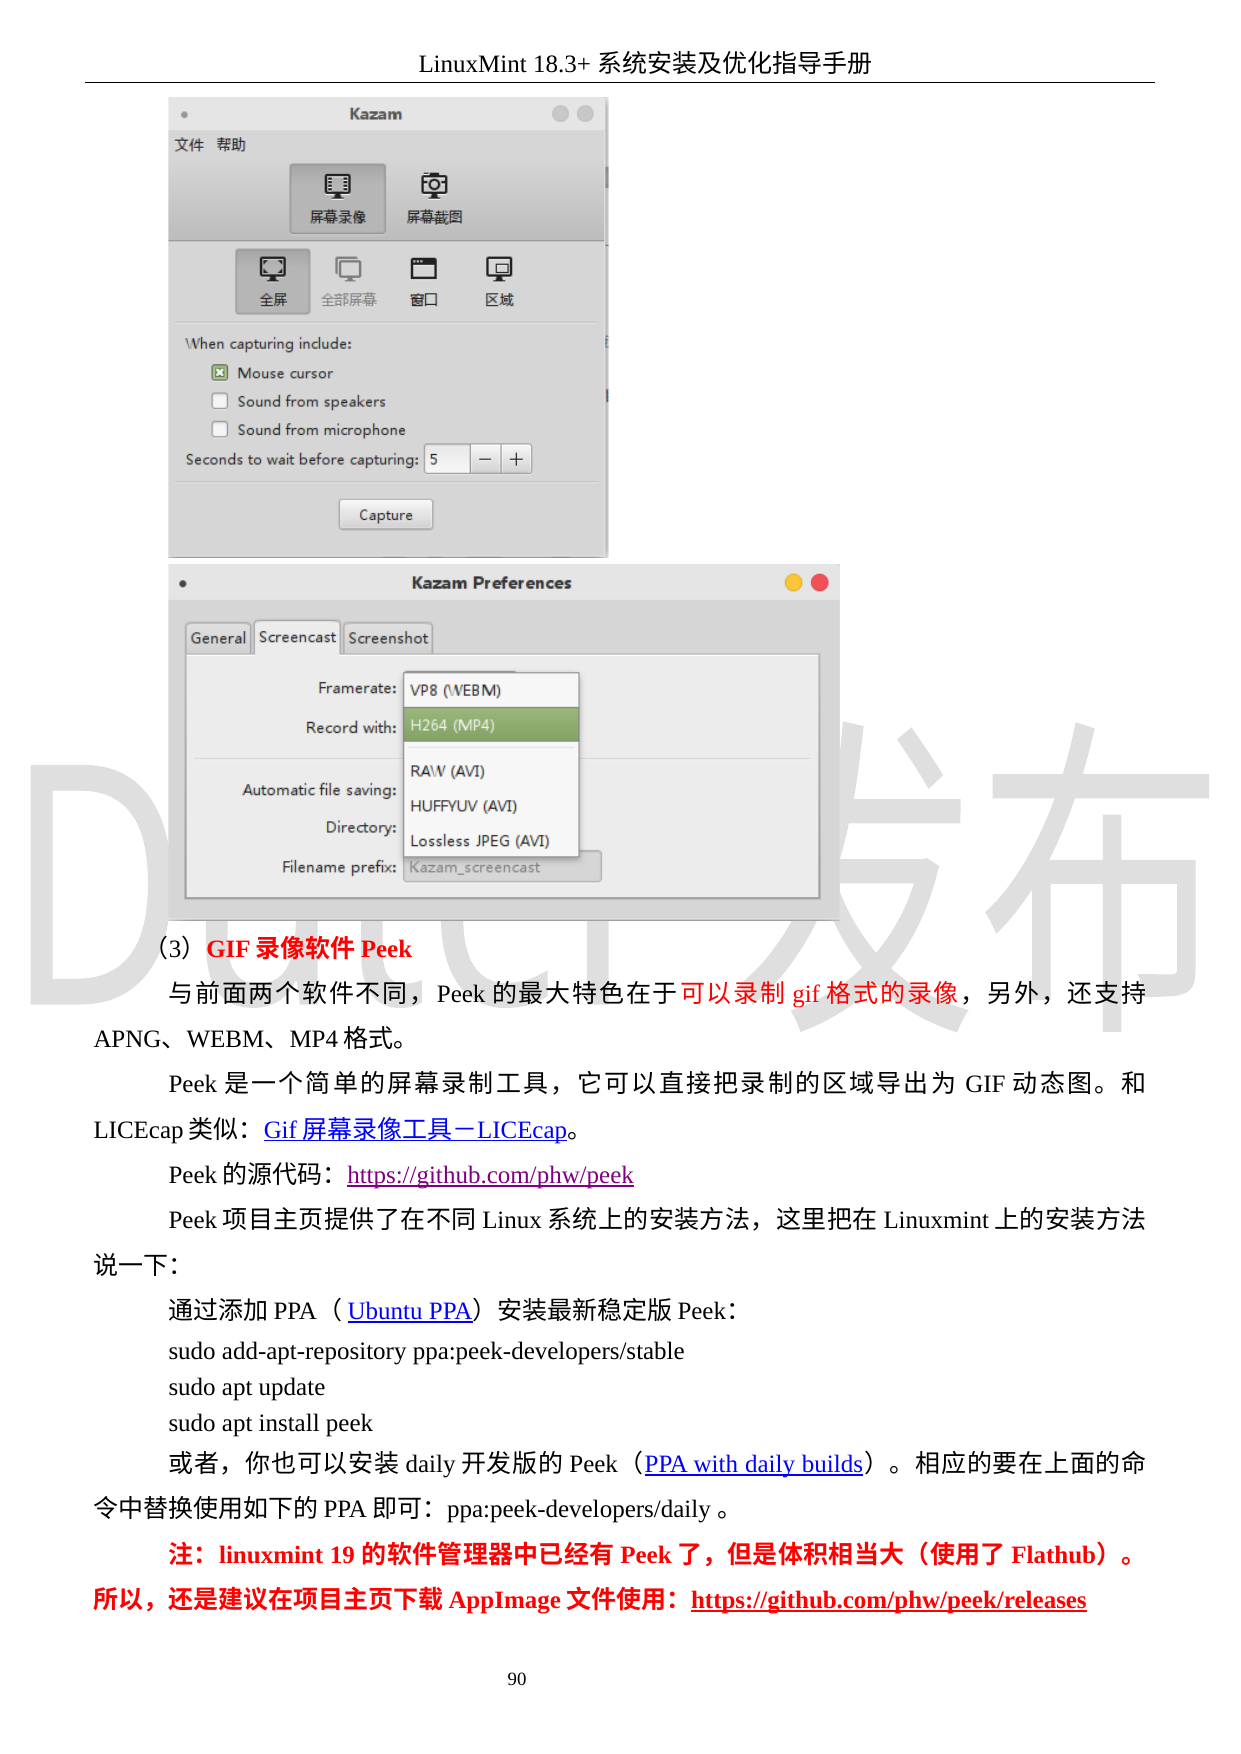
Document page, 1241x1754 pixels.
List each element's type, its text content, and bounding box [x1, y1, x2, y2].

text 与前面两个软件不同，Peek的最大特色在于可以录制gif格式的录像，另外，还支持APNG、WEBM、MP4格式。 [93, 973, 1147, 1055]
text sudo apt update [93, 1372, 1147, 1401]
picture [168, 564, 840, 921]
text sudo add-apt-repository ppa:peek-developers/stable [93, 1336, 1147, 1364]
text Peek项目主页提供了在不同Linux系统上的安装方法，这里把在Linuxmint上的安装方法说一下： [93, 1200, 1147, 1281]
text 或者，你也可以安装daily开发版的Peek（PPA with daily builds）。相应的要在上面的命令中替换使用如下的PPA即可：ppa:peek-developers/daily 。 [93, 1444, 1147, 1525]
picture [168, 97, 609, 558]
text 注：linuxmint 19 的软件管理器中已经有Peek了，但是体积相当大（使用了Flathub）。所以，还是建议在项目主页下载AppImage文件使用：https://github.com/phw/peek/releases [93, 1534, 1147, 1616]
text 通过添加PPA（ Ubuntu PPA）安装最新稳定版Peek： [93, 1291, 1147, 1327]
text sudo apt install peek [93, 1408, 1147, 1436]
list GIF录像软件Peek [93, 928, 1147, 964]
text Peek的源代码：https://github.com/phw/peek [93, 1154, 1147, 1191]
text Peek是一个简单的屏幕录制工具，它可以直接把录制的区域导出为GIF动态图。和LICEcap类似：Gif屏幕录像工具－LICEcap。 [93, 1064, 1147, 1146]
